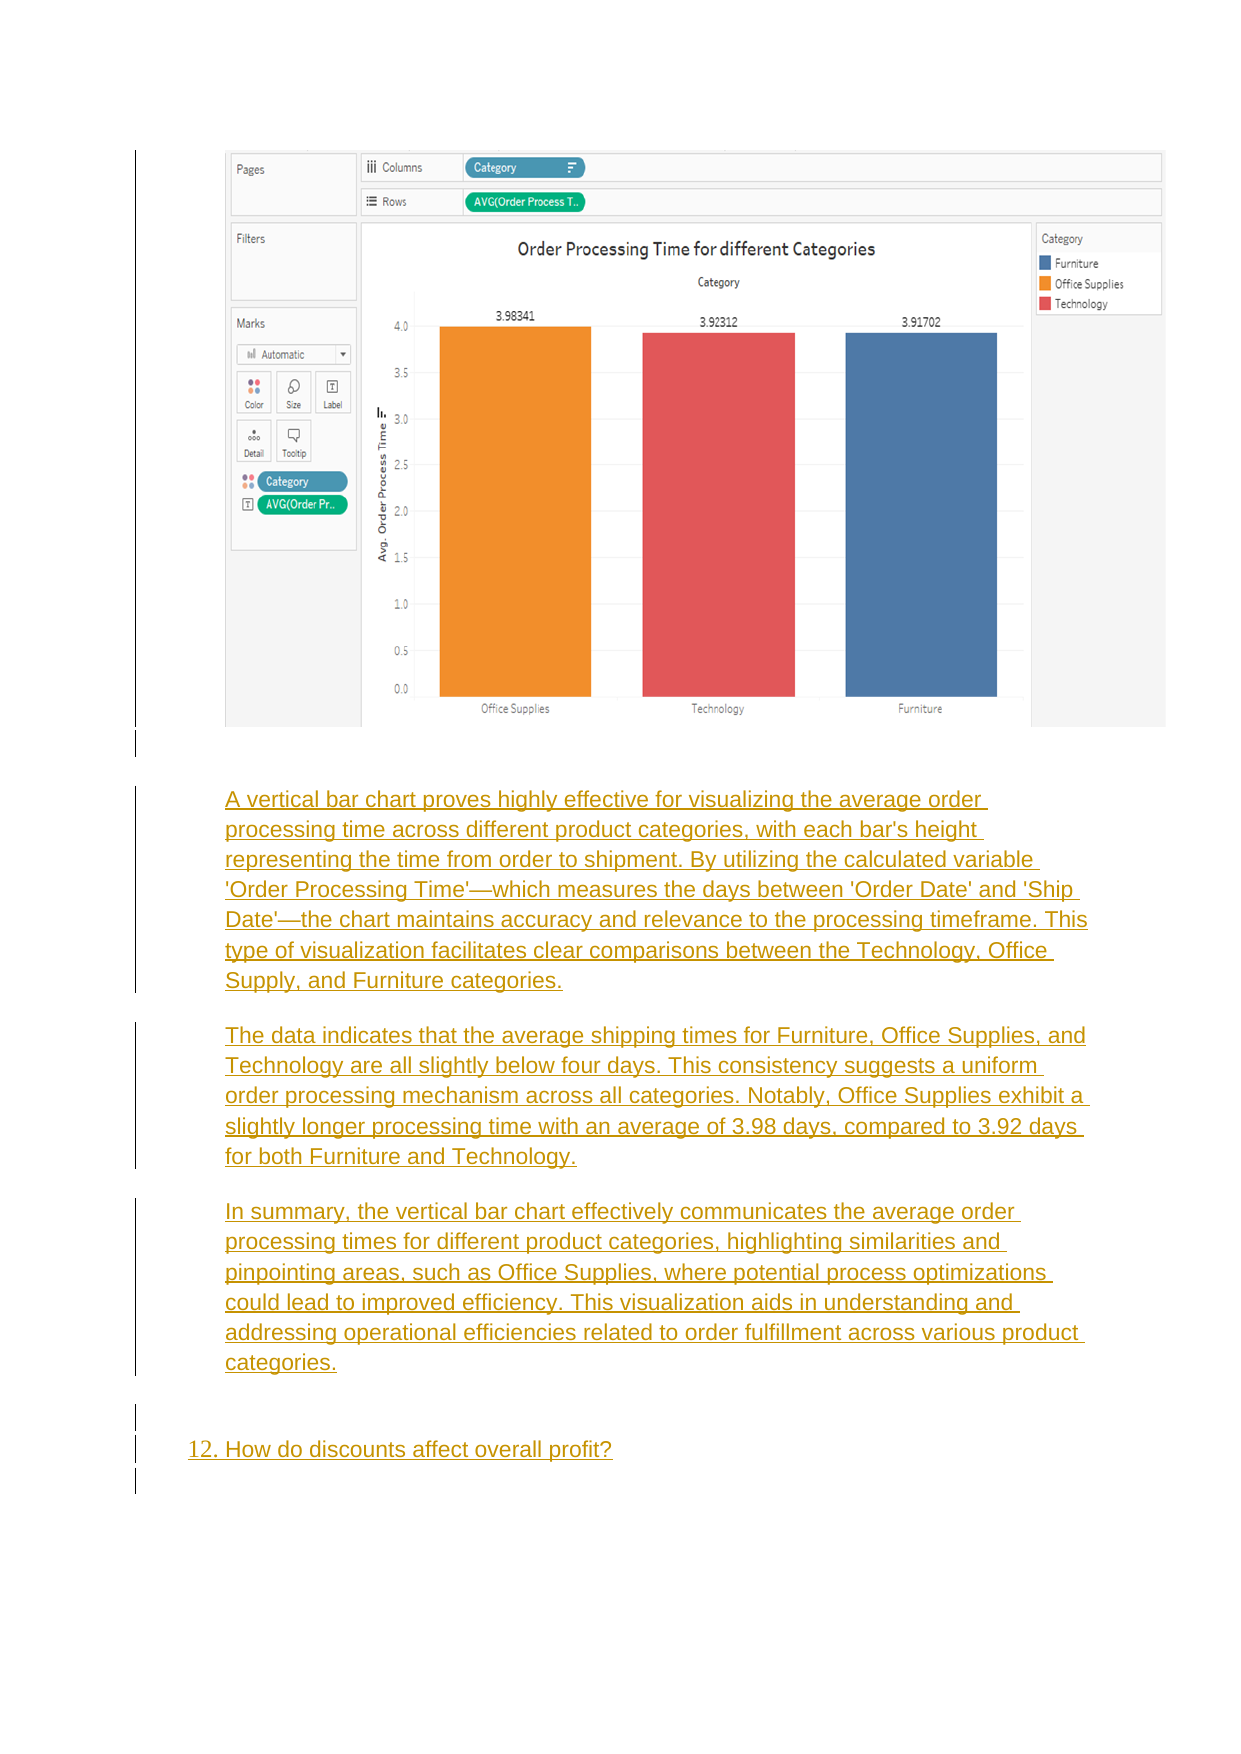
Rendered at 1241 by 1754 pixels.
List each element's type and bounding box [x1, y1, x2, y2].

picture [225, 150, 1166, 727]
